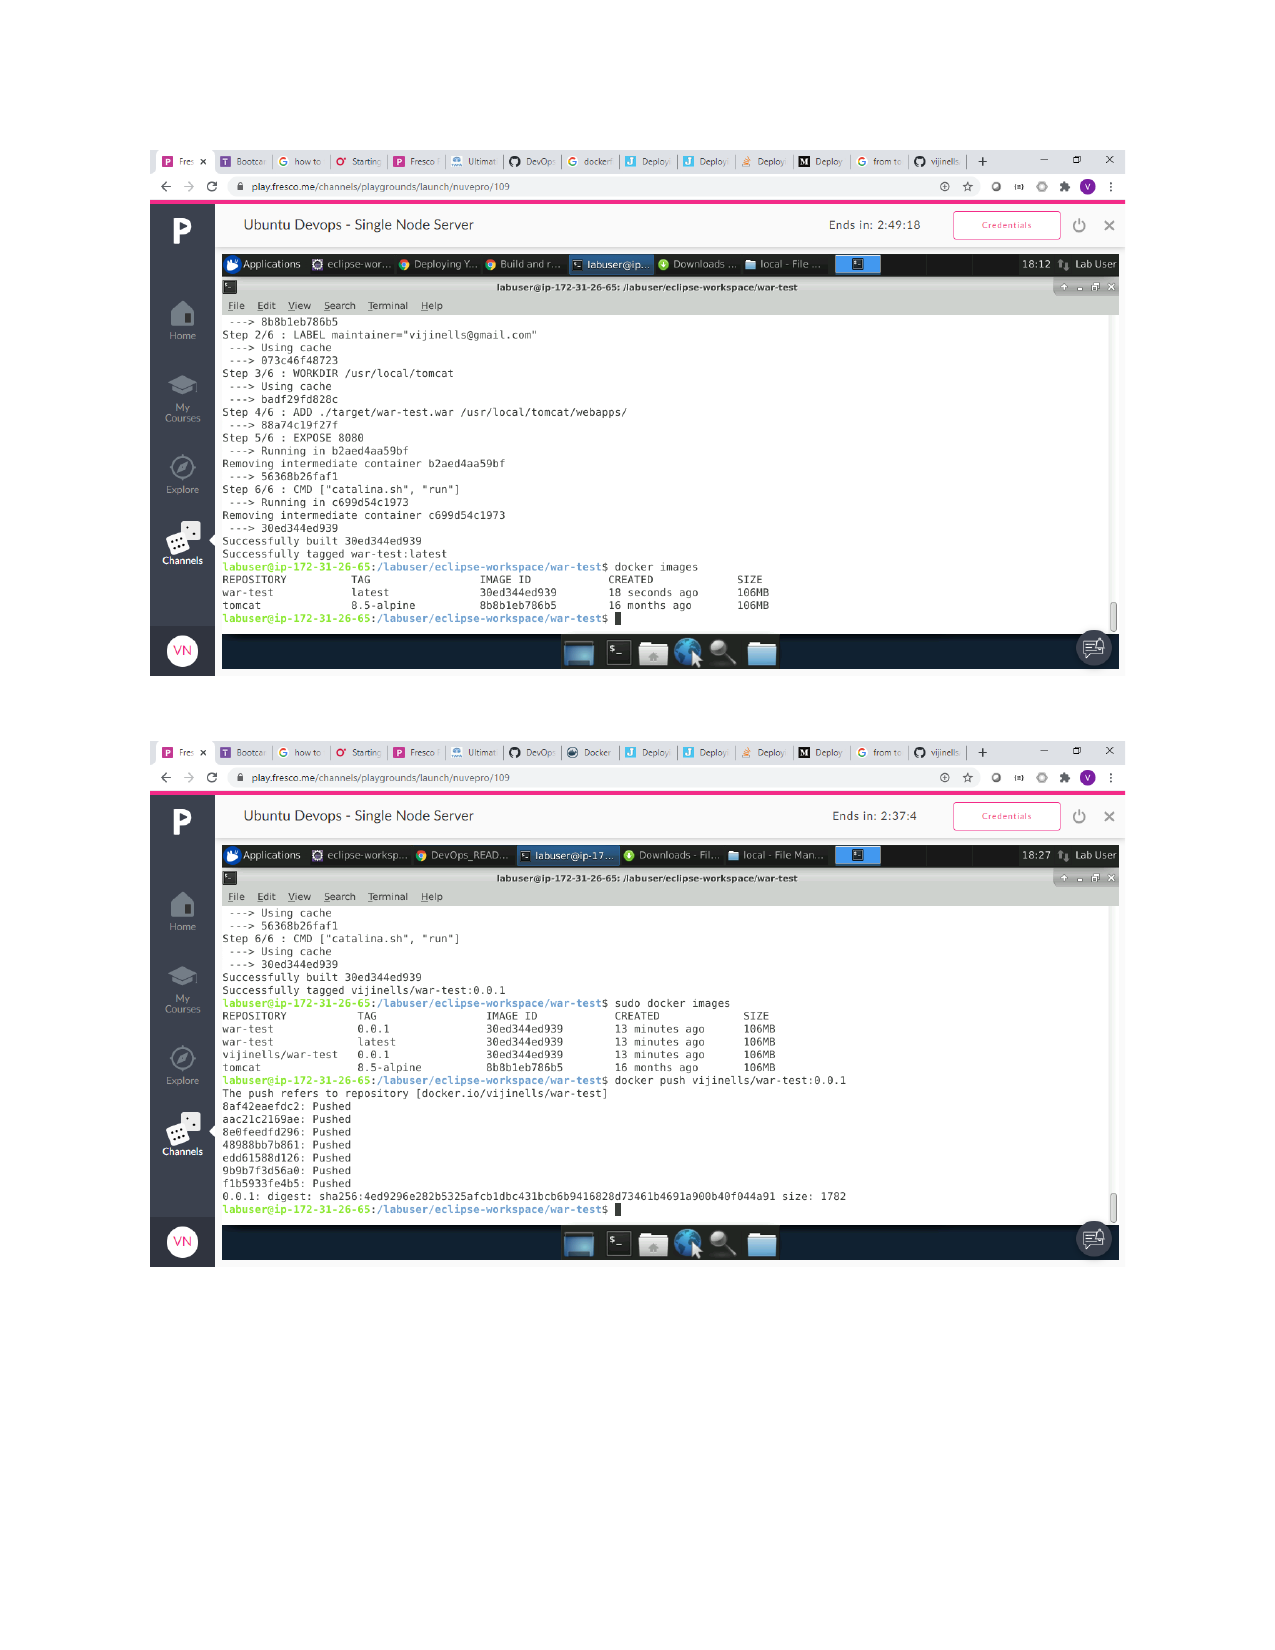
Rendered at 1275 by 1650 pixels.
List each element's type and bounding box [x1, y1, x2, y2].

picture [150, 150, 1125, 676]
picture [150, 741, 1125, 1267]
